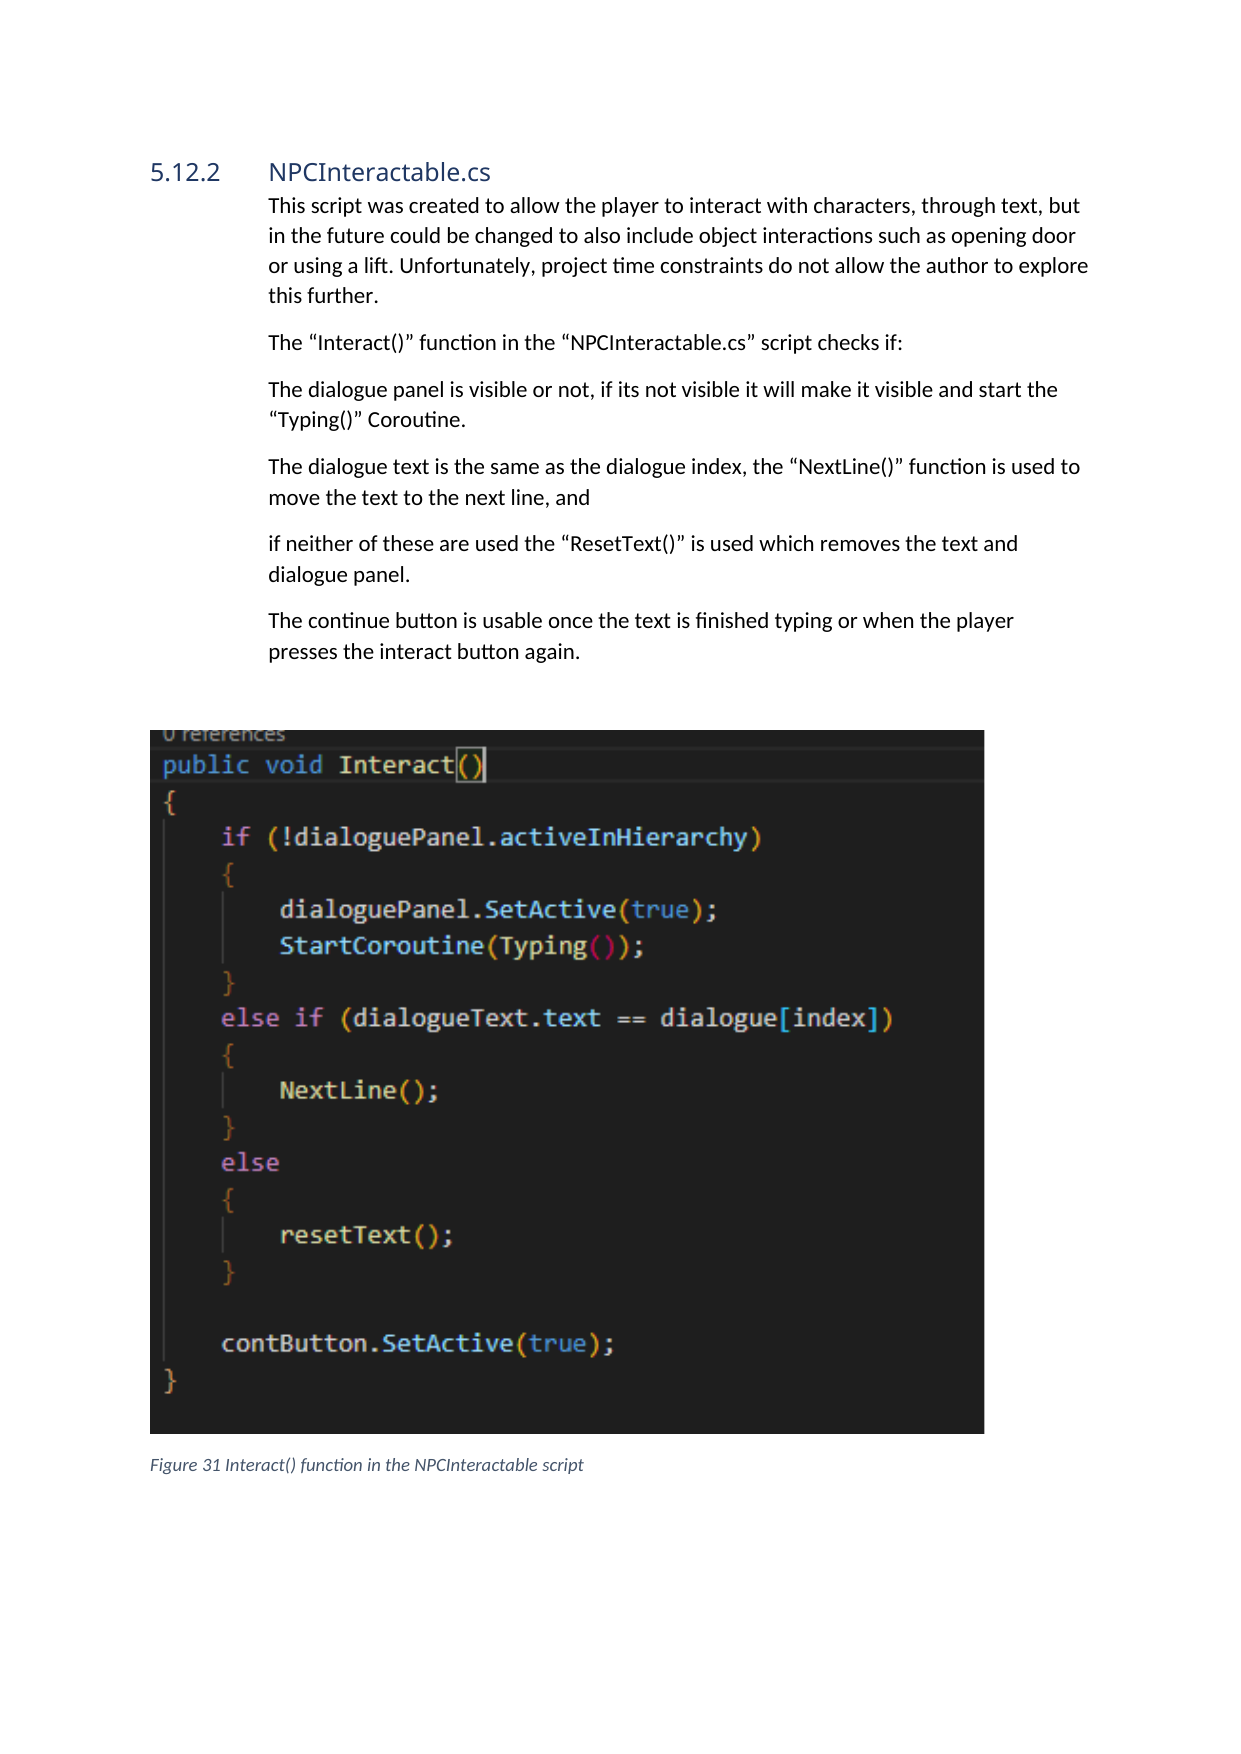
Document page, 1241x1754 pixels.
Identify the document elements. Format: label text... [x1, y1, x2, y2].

text The “Interact()” function in the “NPCInteractable.cs” script checks if: [268, 328, 1090, 356]
subtitle 5.12.2 NPCInteractable.cs [150, 154, 1090, 188]
text The continue button is usable once the text is finished typing or when the player presses the interact button again. [268, 607, 1090, 665]
text This script was created to allow the player to interact with characters, through text, but in the future could be changed to also include object interactions such as opening door or using a lift. Unfortunately, project time constraints do not allow the author to explore this further. [268, 191, 1090, 309]
text The dialogue text is the same as the dialogue index, the “NextLine()” function is used to move the text to the next line, and [268, 452, 1090, 511]
picture [150, 730, 985, 1434]
text The dialogue panel is visible or not, if its not visible it will make it visible and start the “Typing()” Coroutine. [268, 375, 1090, 433]
text if neither of these are used the “ResetText()” is used which removes the text and dialogue panel. [268, 529, 1090, 588]
